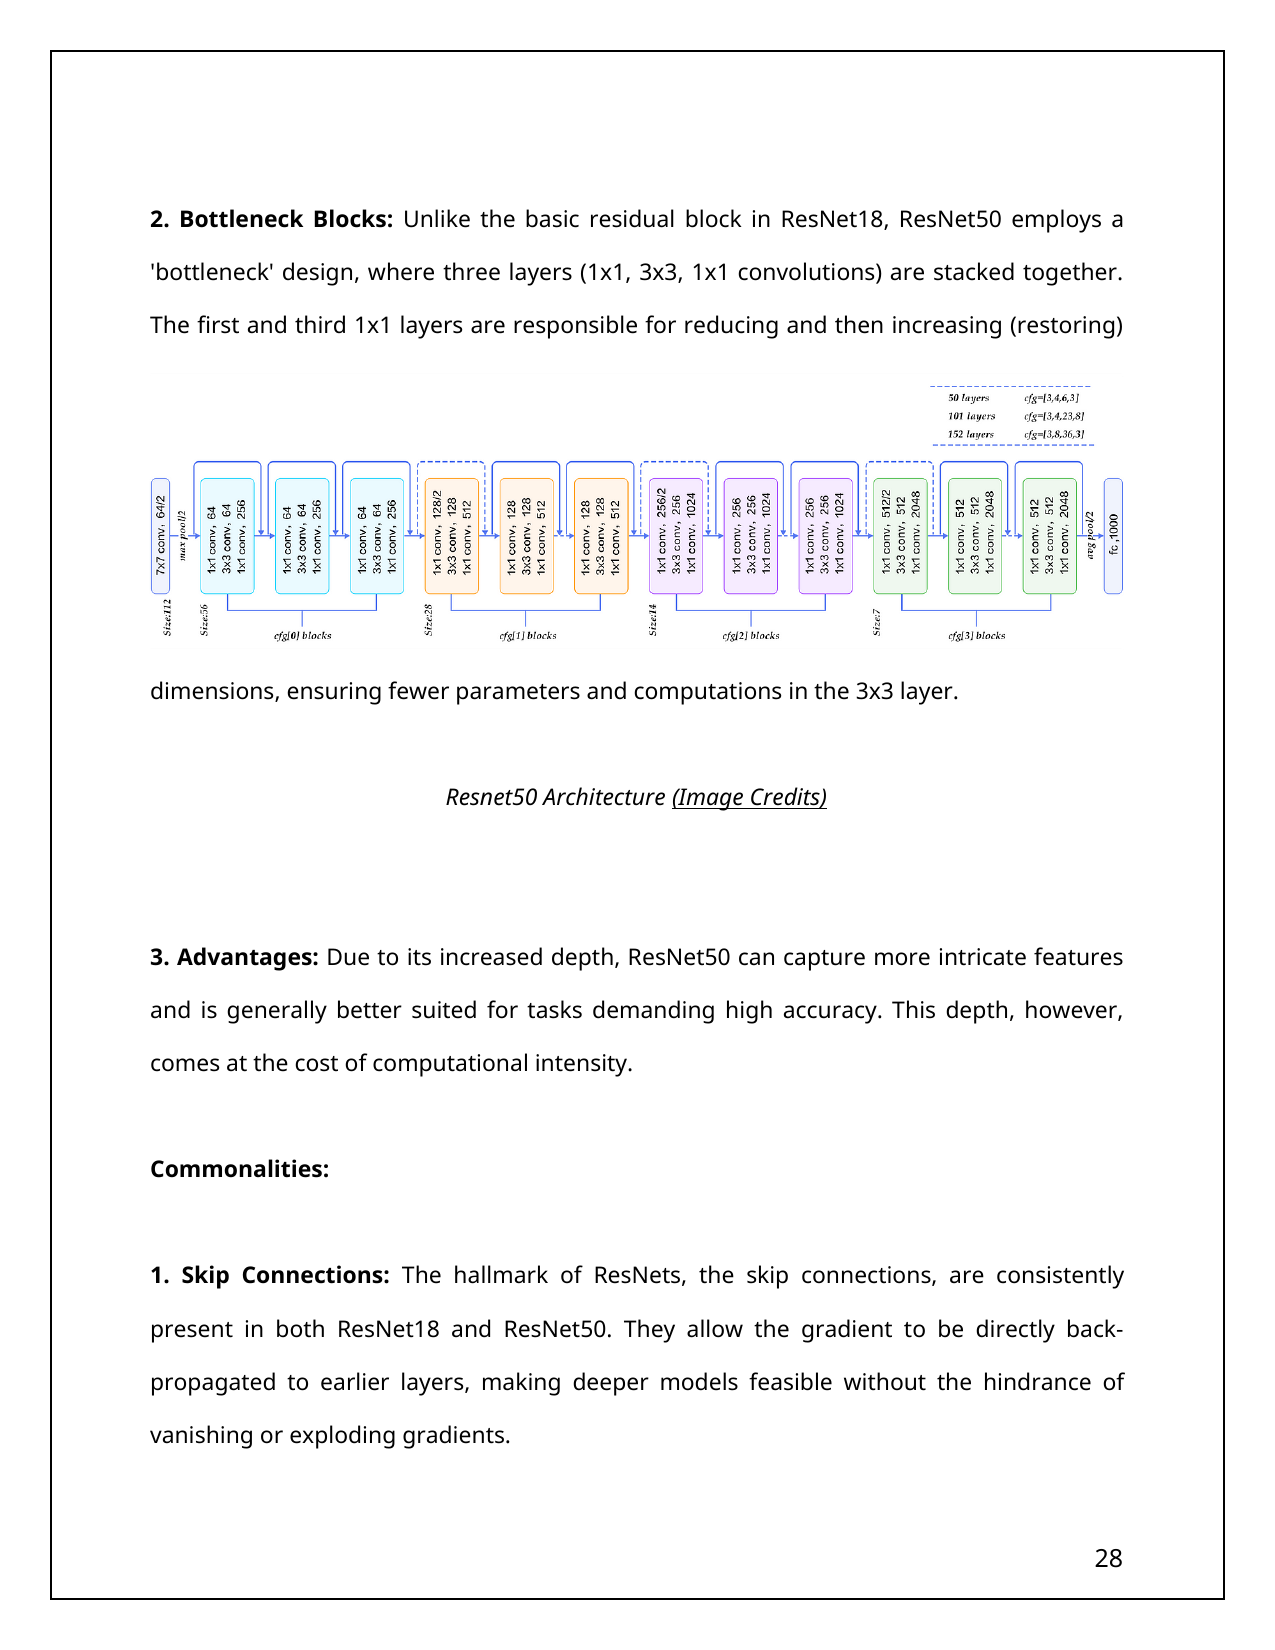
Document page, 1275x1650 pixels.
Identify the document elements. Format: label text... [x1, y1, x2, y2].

text Resnet50 Architecture (Image Credits) [150, 781, 1125, 812]
text 3. Advantages: Due to its increased depth, ResNet50 can capture more intricate features and is generally better suited for tasks demanding high accuracy. This depth, however, comes at the cost of computational intensity. [150, 941, 1125, 1078]
text Commonalities: [150, 1153, 1125, 1184]
text 1. Skip Connections: The hallmark of ResNets, the skip connections, are consistently present in both ResNet18 and ResNet50. They allow the gradient to be directly back-propagated to earlier layers, making deeper models feasible without the hindrance of vanishing or exploding gradients. [150, 1259, 1125, 1450]
picture [148, 373, 1124, 650]
